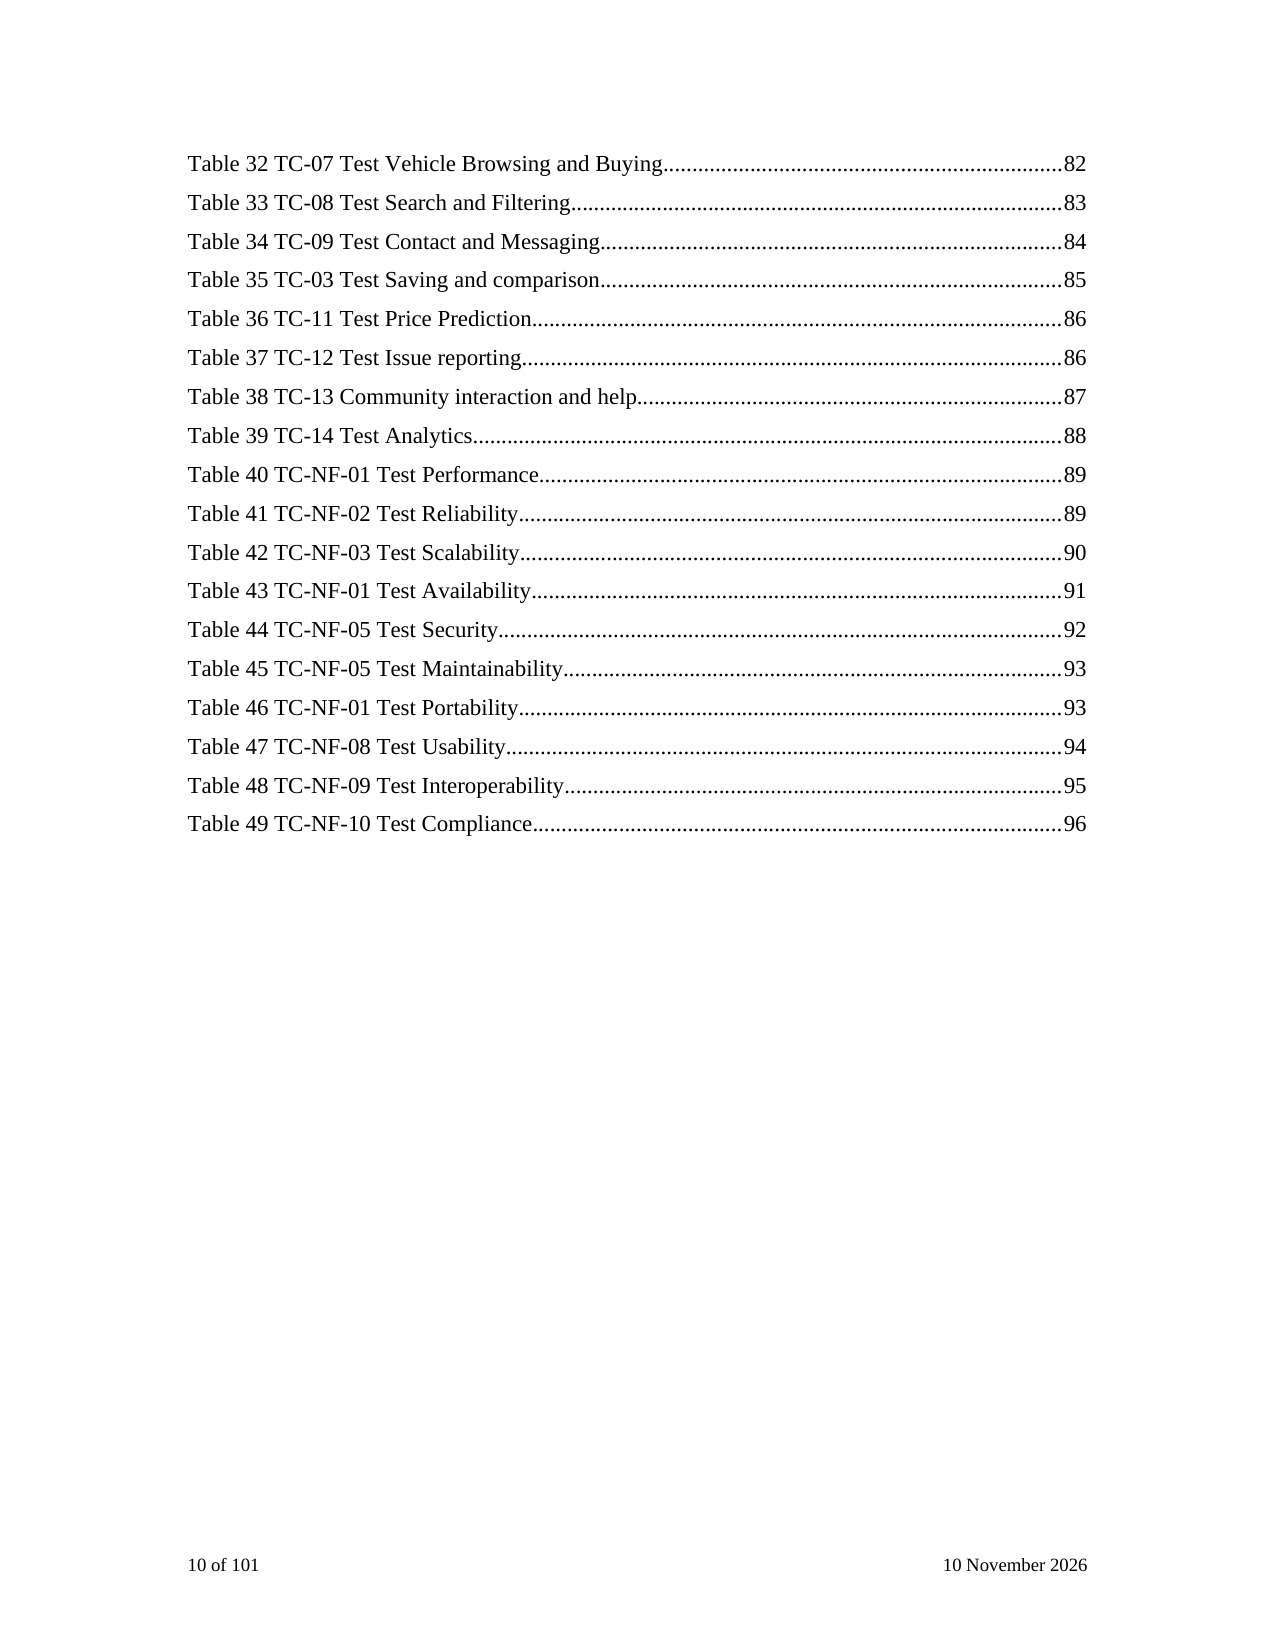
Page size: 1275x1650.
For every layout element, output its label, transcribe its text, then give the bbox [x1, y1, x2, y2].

text Table 47 TC-NF-08 Test Usability 94 [187, 733, 1087, 759]
text Table 44 TC-NF-05 Test Security 92 [187, 616, 1087, 643]
text Table 40 TC-NF-01 Test Performance 89 [187, 461, 1087, 487]
text Table 43 TC-NF-01 Test Availability 91 [187, 577, 1087, 604]
text Table 35 TC-03 Test Saving and comparison 85 [187, 267, 1087, 293]
text Table 45 TC-NF-05 Test Maintainability 93 [187, 655, 1087, 681]
text Table 48 TC-NF-09 Test Interoperability 95 [187, 772, 1087, 798]
text Table 34 TC-09 Test Contact and Messaging 84 [187, 228, 1087, 254]
text Table 37 TC-12 Test Issue reporting 86 [187, 344, 1087, 371]
text Table 39 TC-14 Test Analytics 88 [187, 422, 1087, 448]
text Table 36 TC-11 Test Price Prediction 86 [187, 305, 1087, 332]
text Table 32 TC-07 Test Vehicle Browsing and Buying 82 [187, 150, 1087, 176]
text Table 38 TC-13 Community interaction and help 87 [187, 383, 1087, 409]
text Table 49 TC-NF-10 Test Compliance 96 [187, 811, 1087, 837]
text Table 42 TC-NF-03 Test Scalability 90 [187, 538, 1087, 565]
text Table 46 TC-NF-01 Test Portability 93 [187, 694, 1087, 720]
text Table 41 TC-NF-02 Test Reliability 89 [187, 500, 1087, 526]
text Table 33 TC-08 Test Search and Filtering 83 [187, 189, 1087, 215]
